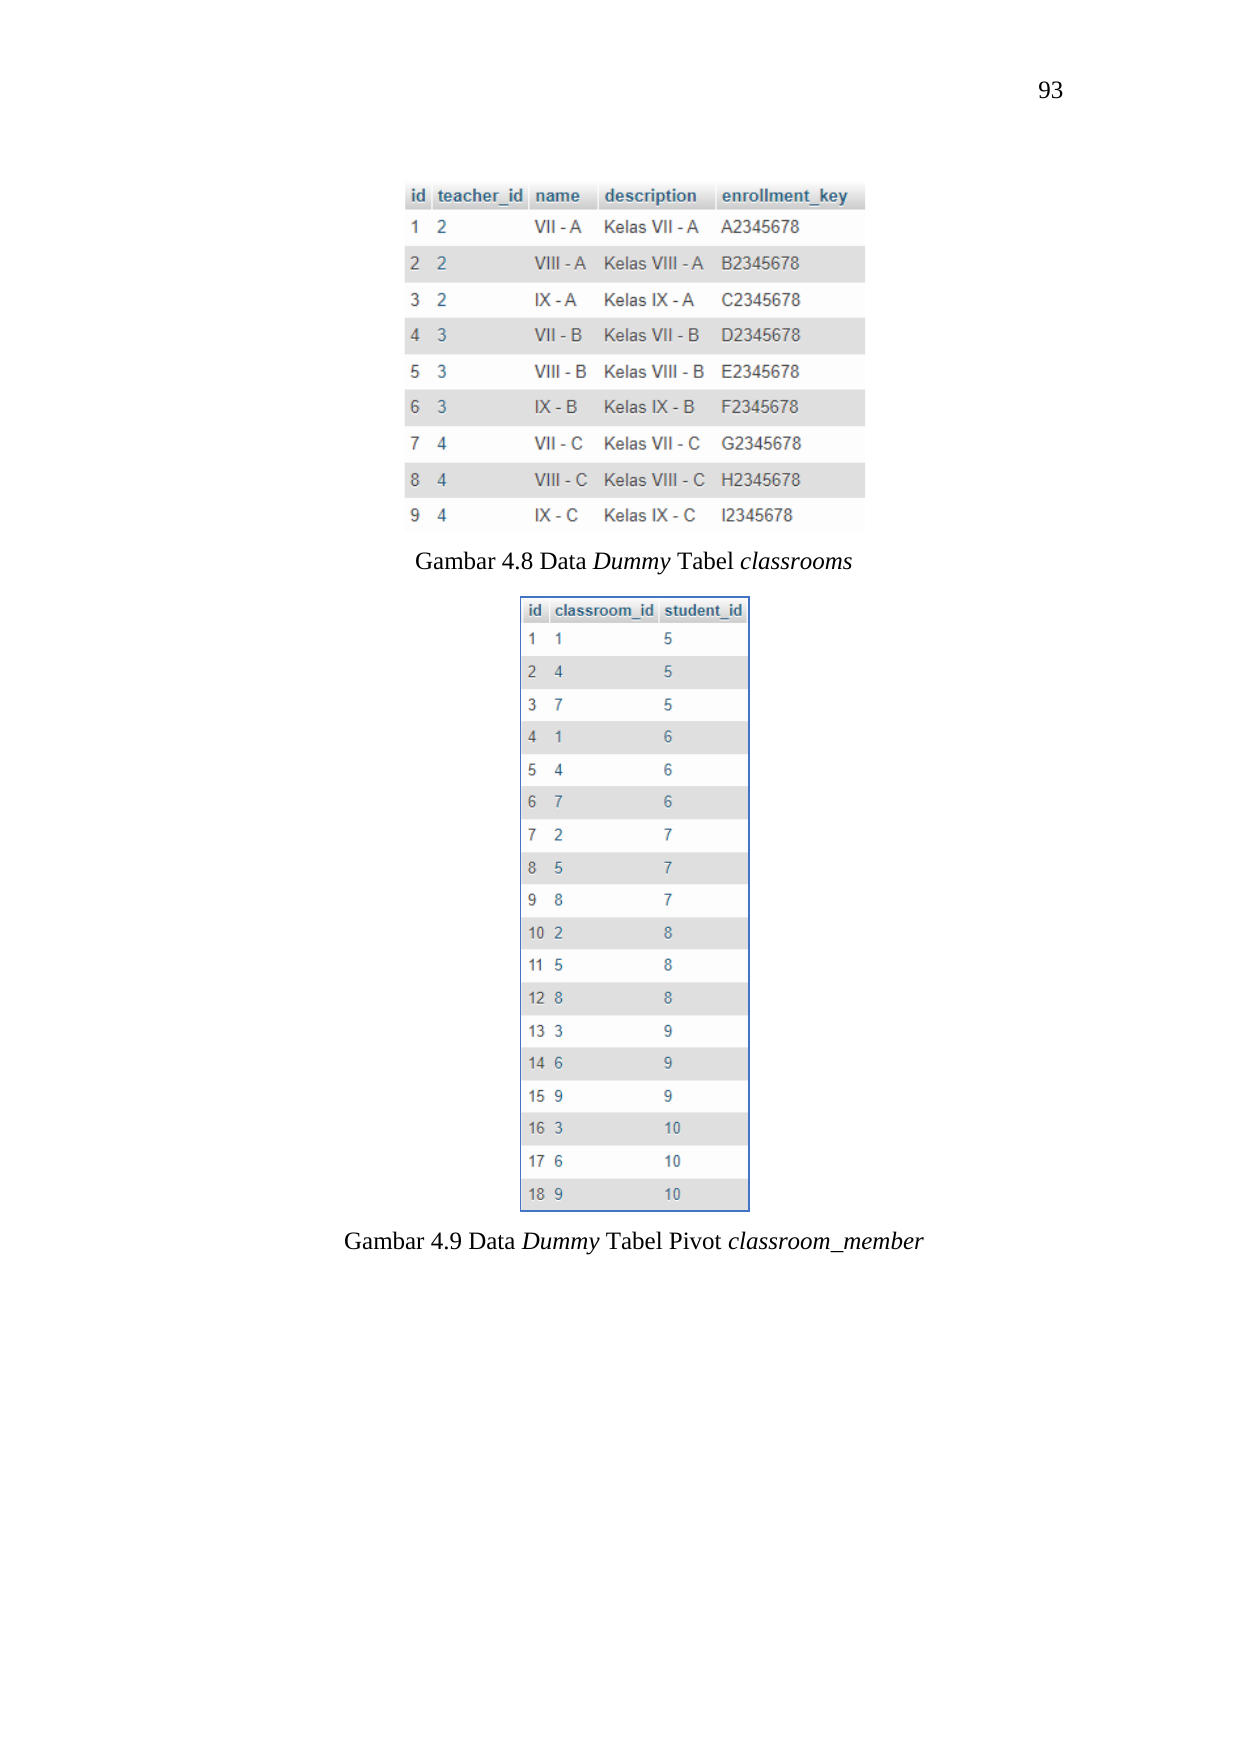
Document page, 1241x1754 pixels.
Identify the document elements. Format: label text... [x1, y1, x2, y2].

picture [521, 598, 748, 1210]
picture [404, 177, 866, 532]
